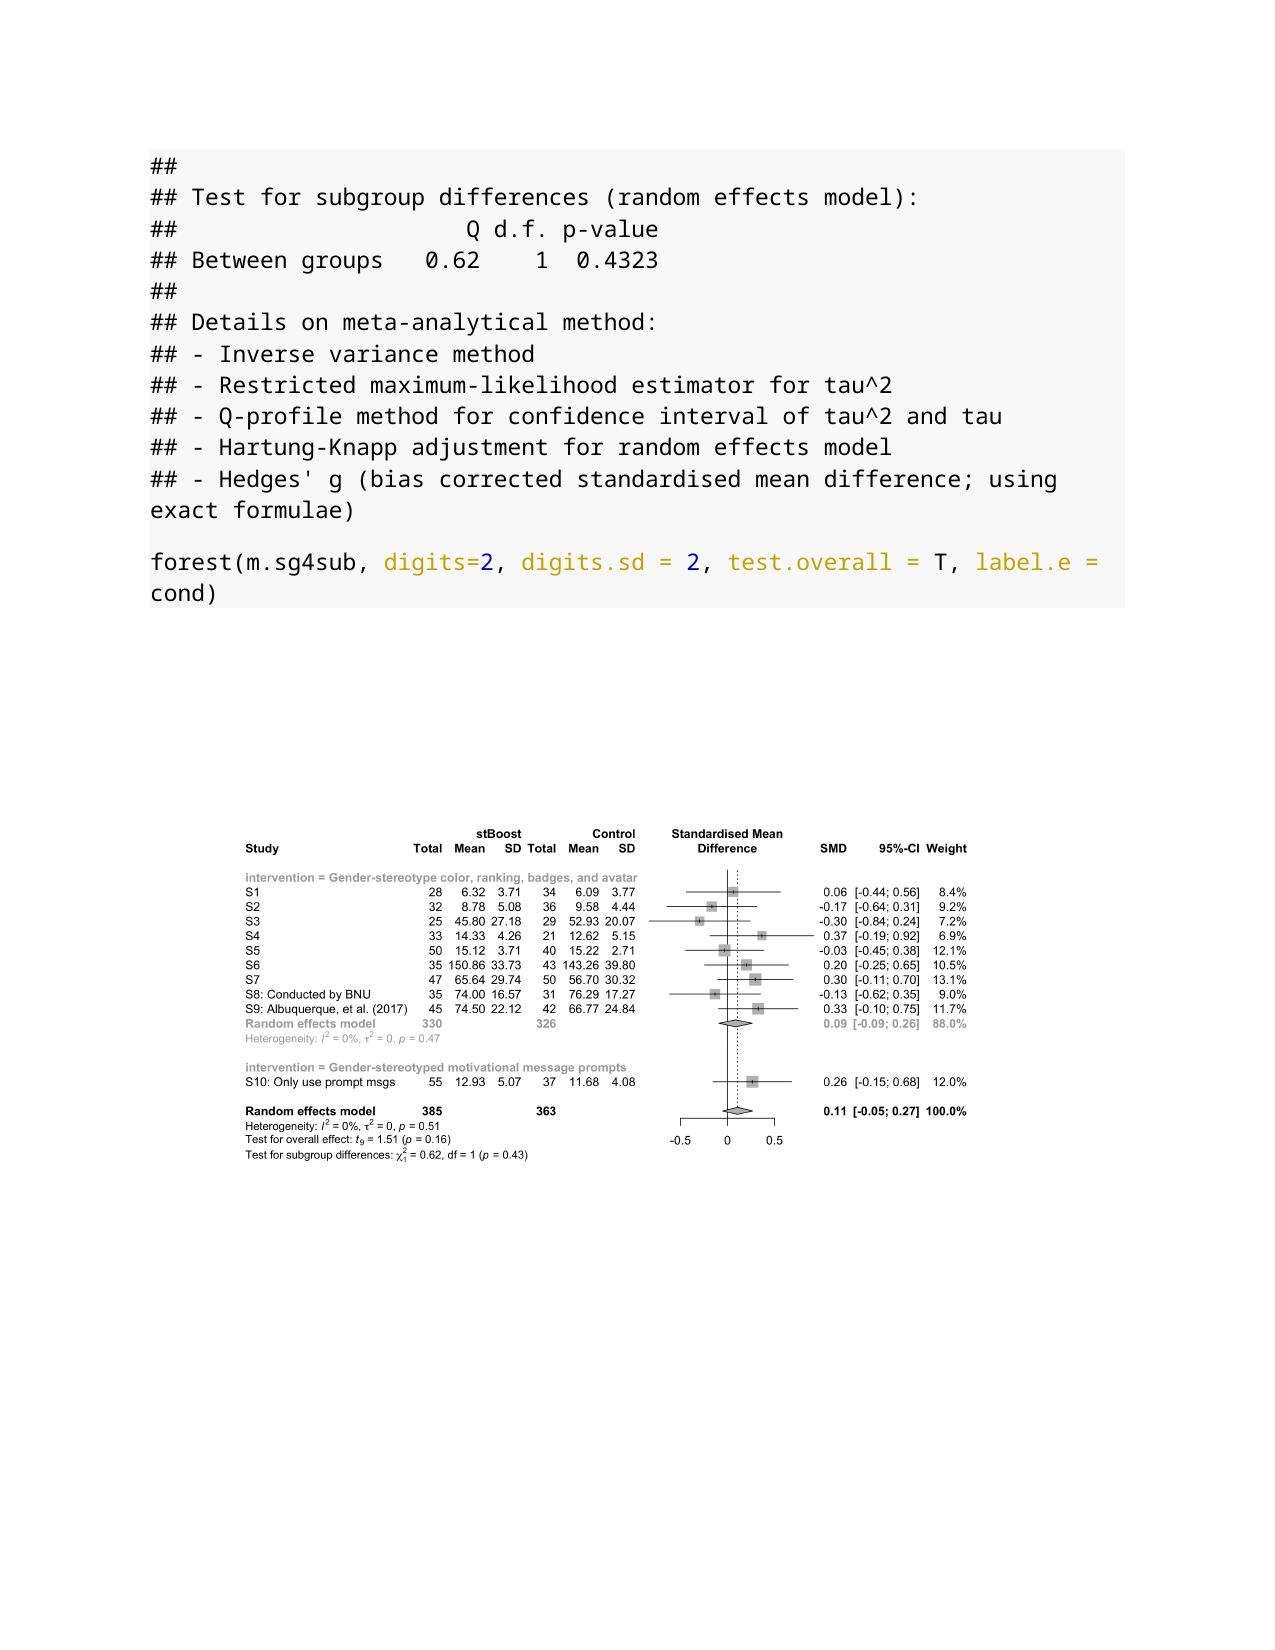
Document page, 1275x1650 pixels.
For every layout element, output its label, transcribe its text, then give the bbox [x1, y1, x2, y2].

picture [168, 629, 1044, 1359]
text forest(m.sg4sub, digits=2, digits.sd = 2, test.overall = T, label.e = cond) [219, 546, 1125, 608]
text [150, 150, 1125, 525]
